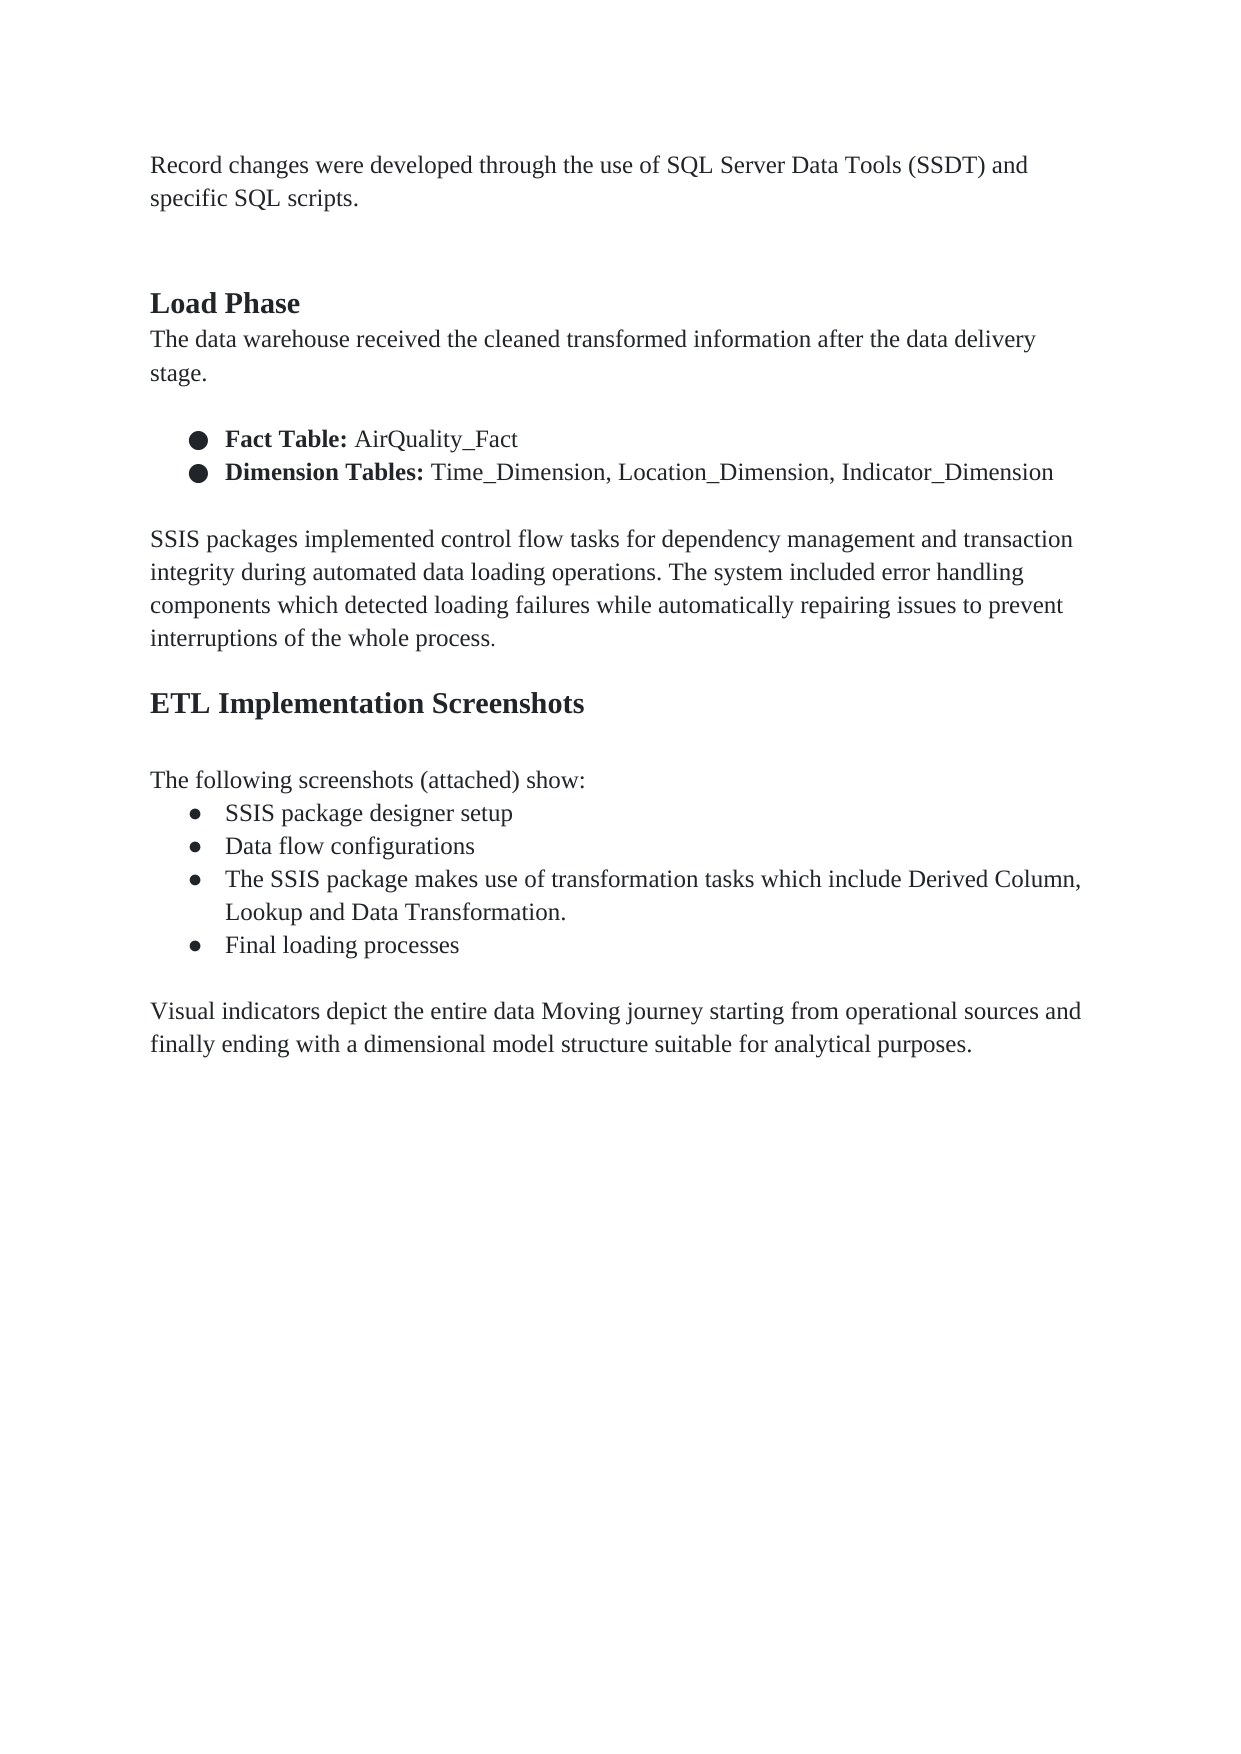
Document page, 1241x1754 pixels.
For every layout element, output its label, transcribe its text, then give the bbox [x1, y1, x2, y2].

list Dimension Tables: Time_Dimension, Location_Dimension, Indicator_Dimension [187, 457, 1090, 487]
text The data warehouse received the cleaned transformed information after the data delivery stage. [150, 324, 1090, 386]
text The following screenshots (attached) show: [150, 765, 1090, 793]
text ETL Implementation Screenshots [150, 685, 1090, 720]
list Final loading processes [187, 930, 1090, 959]
text Record changes were developed through the use of SQL Server Data Tools (SSDT) and specific SQL scripts. [150, 150, 1090, 212]
list Fact Table: AirQuality_Fact [187, 424, 1090, 453]
list SSIS package designer setup [187, 798, 1090, 827]
text SSIS packages implemented control flow tasks for dependency management and transaction integrity during automated data loading operations. The system included error handling components which detected loading failures while automatically repairing issues to prevent interruptions of the whole process. [150, 524, 1090, 652]
list Data flow configurations [187, 831, 1090, 859]
text Load Phase [150, 285, 1090, 319]
list The SSIS package makes use of transformation tasks which include Derived Column, Lookup and Data Transformation. [187, 864, 1090, 926]
text Visual indicators depict the entire data Moving journey starting from operational sources and finally ending with a dimensional model structure suitable for analytical purposes. [150, 996, 1090, 1058]
